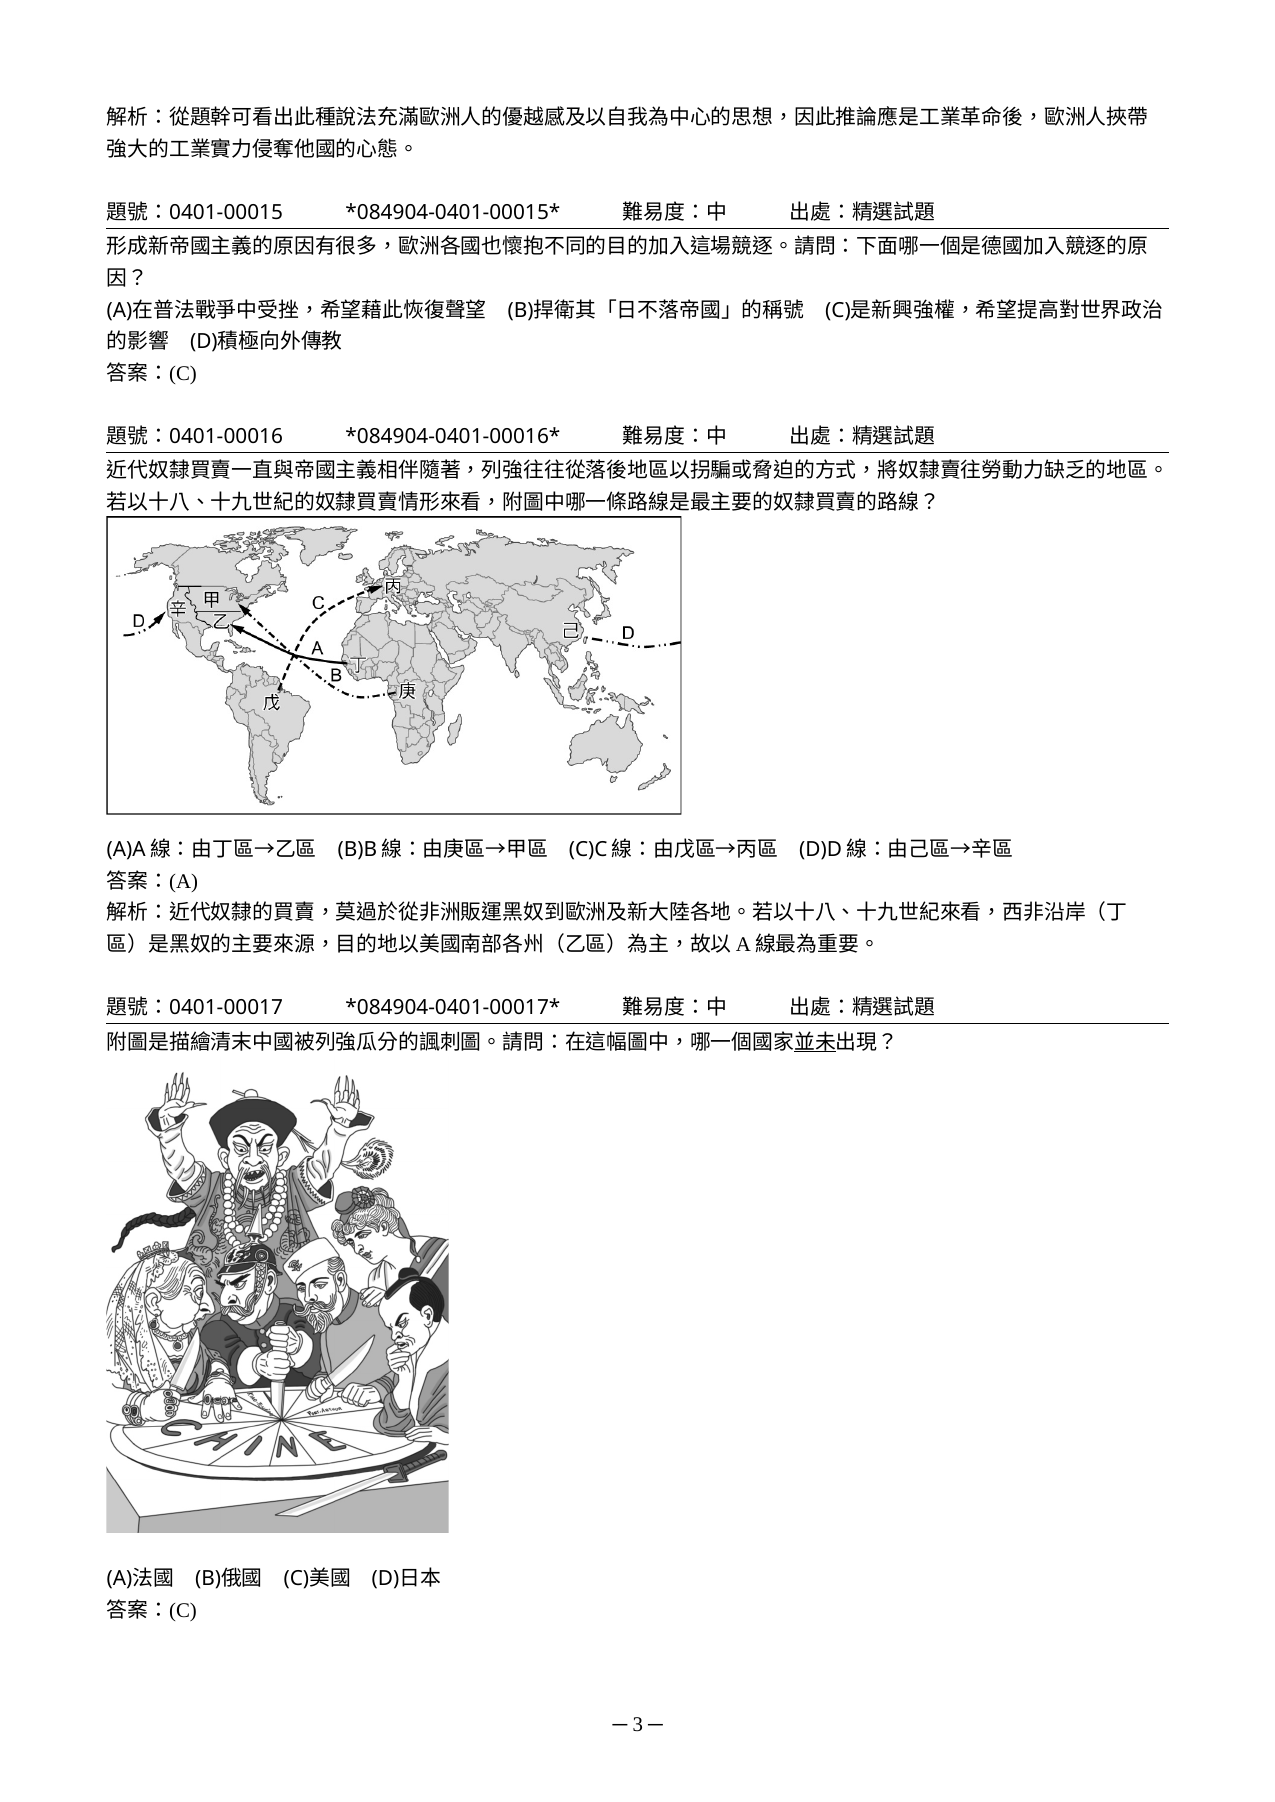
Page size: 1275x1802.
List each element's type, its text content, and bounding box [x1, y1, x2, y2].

text 形成新帝國主義的原因有很多，歐洲各國也懷抱不同的目的加入這場競逐。請問：下面哪一個是德國加入競逐的原因？ (A)在普法戰爭中受挫，希望藉此恢復聲望 (B)捍衛其「日不落帝國」的稱號 (C)是新興強權，希望提高對世界政治的影響 (D)積極向外傳教 [106, 229, 1169, 355]
text 答案：(A) [106, 863, 1169, 895]
text 答案：(C) [106, 1592, 1169, 1624]
text 題號：0401-00017 *084904-0401-00017* 難易度：中 出處：精選試題 [106, 990, 1169, 1023]
picture [106, 1056, 449, 1533]
text 題號：0401-00016 *084904-0401-00016* 難易度：中 出處：精選試題 [106, 418, 1169, 452]
text 解析：近代奴隸的買賣，莫過於從非洲販運黑奴到歐洲及新大陸各地。若以十八、十九世紀來看，西非沿岸（丁區）是黑奴的主要來源，目的地以美國南部各州（乙區）為主，故以A線最為重要。 [106, 895, 1169, 958]
picture [106, 516, 682, 815]
text 答案：(C) [106, 355, 1169, 387]
text 解析：從題幹可看出此種說法充滿歐洲人的優越感及以自我為中心的思想，因此推論應是工業革命後，歐洲人挾帶強大的工業實力侵奪他國的心態。 [106, 100, 1169, 163]
text 題號：0401-00015 *084904-0401-00015* 難易度：中 出處：精選試題 [106, 194, 1169, 228]
